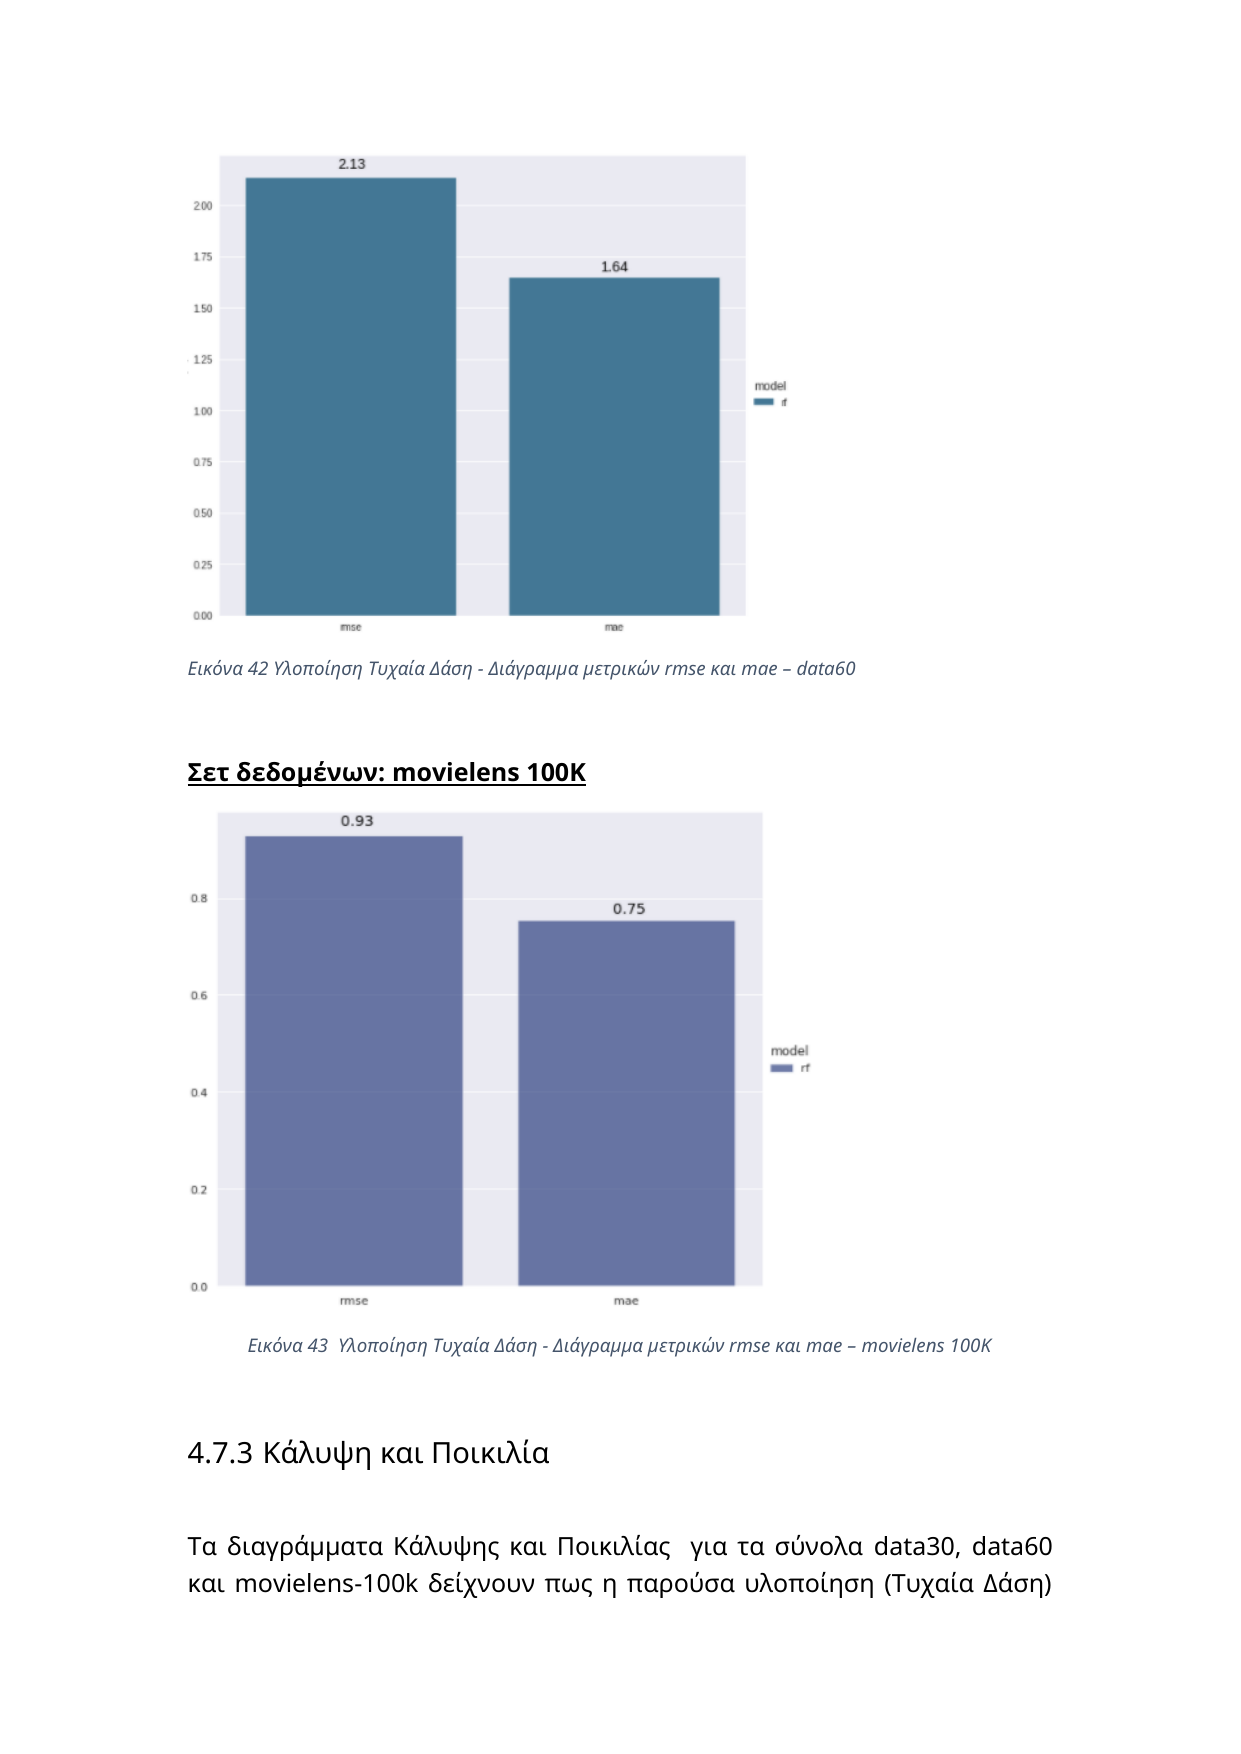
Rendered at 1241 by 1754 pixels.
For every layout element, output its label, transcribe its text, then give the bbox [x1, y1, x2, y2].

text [187, 1529, 1053, 1599]
picture [187, 808, 817, 1314]
subtitle Κάλυψη και Ποικιλία [187, 1432, 1053, 1472]
text Εικόνα 43 Υλοποίηση Τυχαία Δάση - Διάγραμμα μετρικών rmse και mae – movielens 100K [187, 1333, 1053, 1358]
text Εικόνα 42 Υλοποίηση Τυχαία Δάση - Διάγραμμα μετρικών rmse και mae – data60 [187, 655, 1053, 681]
text Σετ δεδομένων: movielens 100K [187, 755, 1053, 789]
picture [187, 150, 792, 636]
